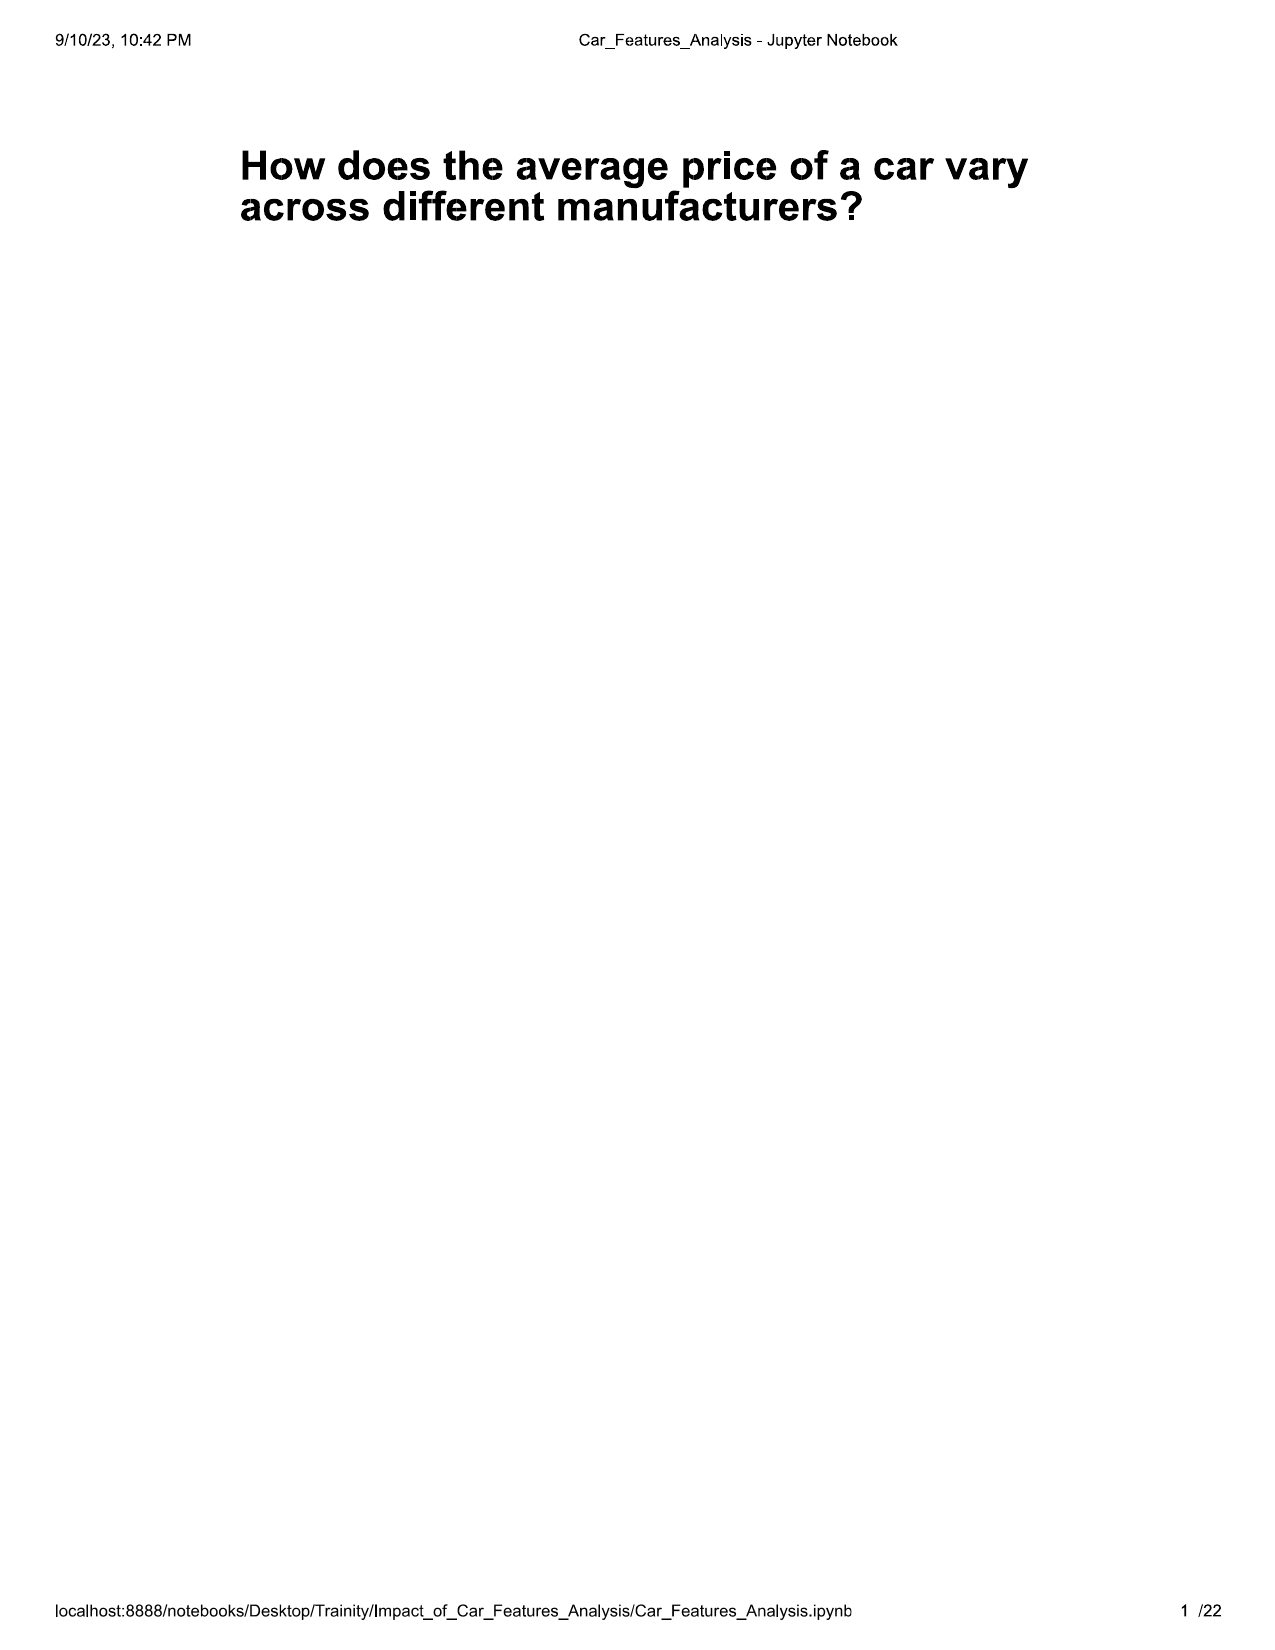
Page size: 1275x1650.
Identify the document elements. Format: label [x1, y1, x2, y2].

picture [55, 1603, 852, 1620]
